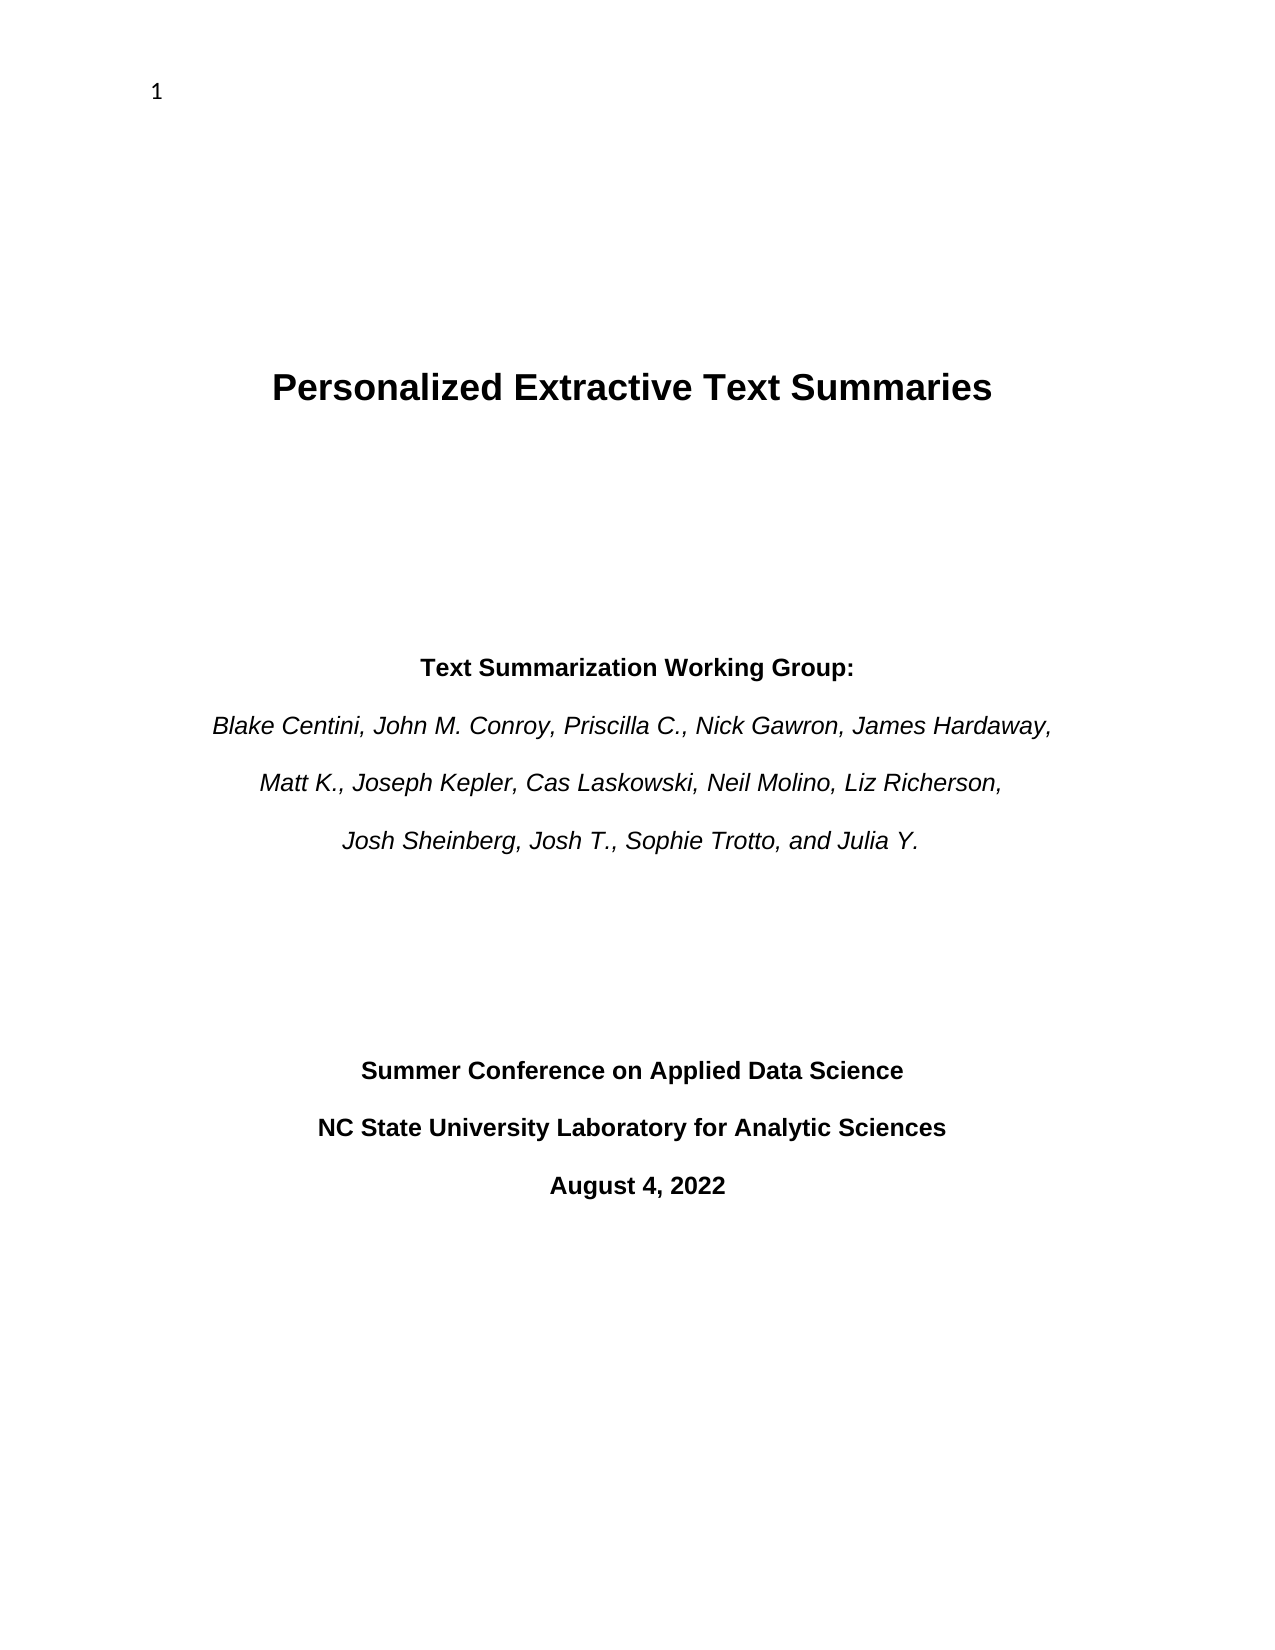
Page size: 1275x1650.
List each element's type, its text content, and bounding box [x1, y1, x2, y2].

text Summer Conference on Applied Data Science [150, 1056, 1114, 1084]
text Matt K., Joseph Kepler, Cas Laskowski, Neil Molino, Liz Richerson, [150, 768, 1114, 797]
text August 4, 2022 [150, 1171, 1125, 1199]
text Personalized Extractive Text Summaries [150, 366, 1114, 409]
text Josh Sheinberg, Josh T., Sophie Trotto, and Julia Y. [150, 826, 1114, 854]
text NC State University Laboratory for Analytic Sciences [150, 1113, 1114, 1142]
text Text Summarization Working Group: [150, 653, 1125, 682]
text Blake Centini, John M. Conroy, Priscilla C., Nick Gawron, James Hardaway, [150, 711, 1114, 739]
